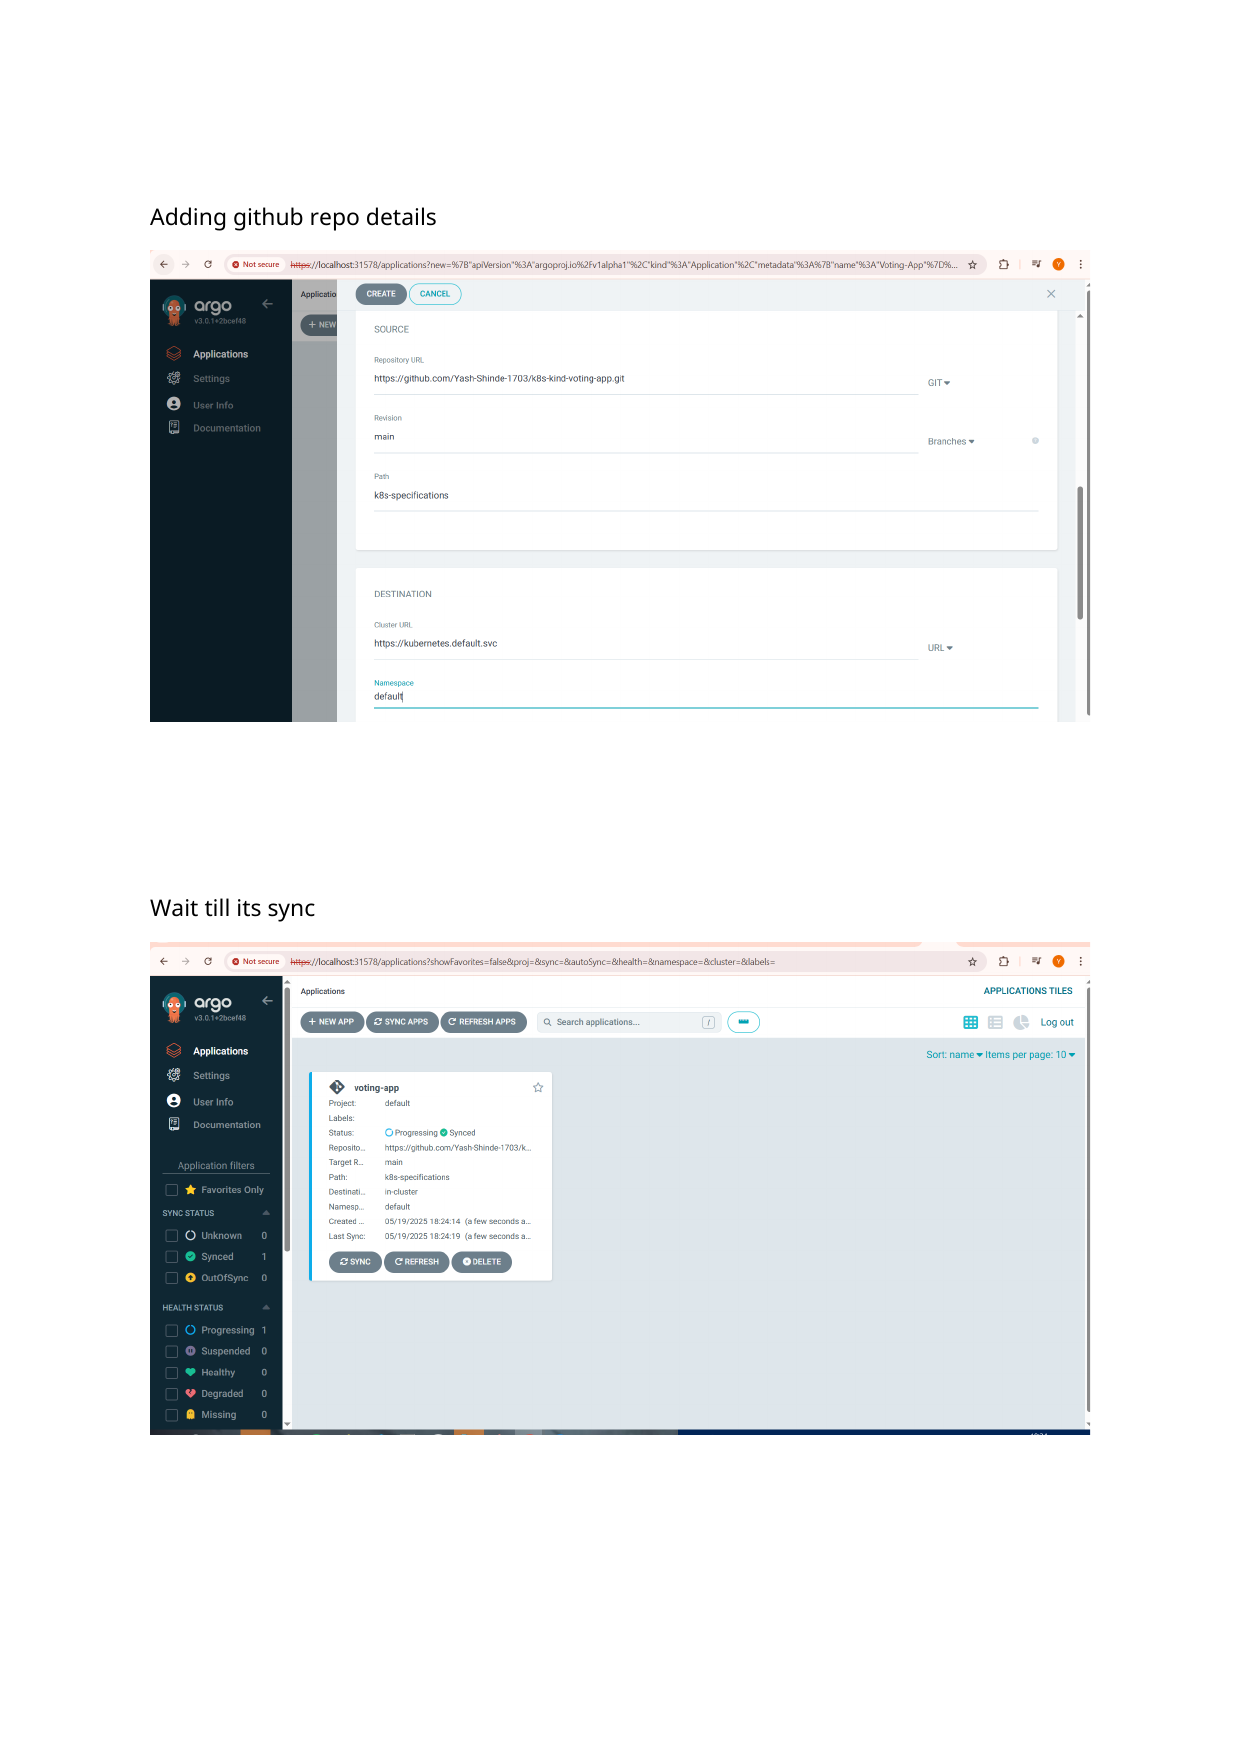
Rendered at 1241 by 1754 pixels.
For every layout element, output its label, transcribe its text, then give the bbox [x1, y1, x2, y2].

text Adding github repo details [150, 200, 1090, 232]
text Wait till its sync [150, 892, 1090, 923]
picture [150, 942, 1091, 1435]
picture [150, 250, 1091, 722]
